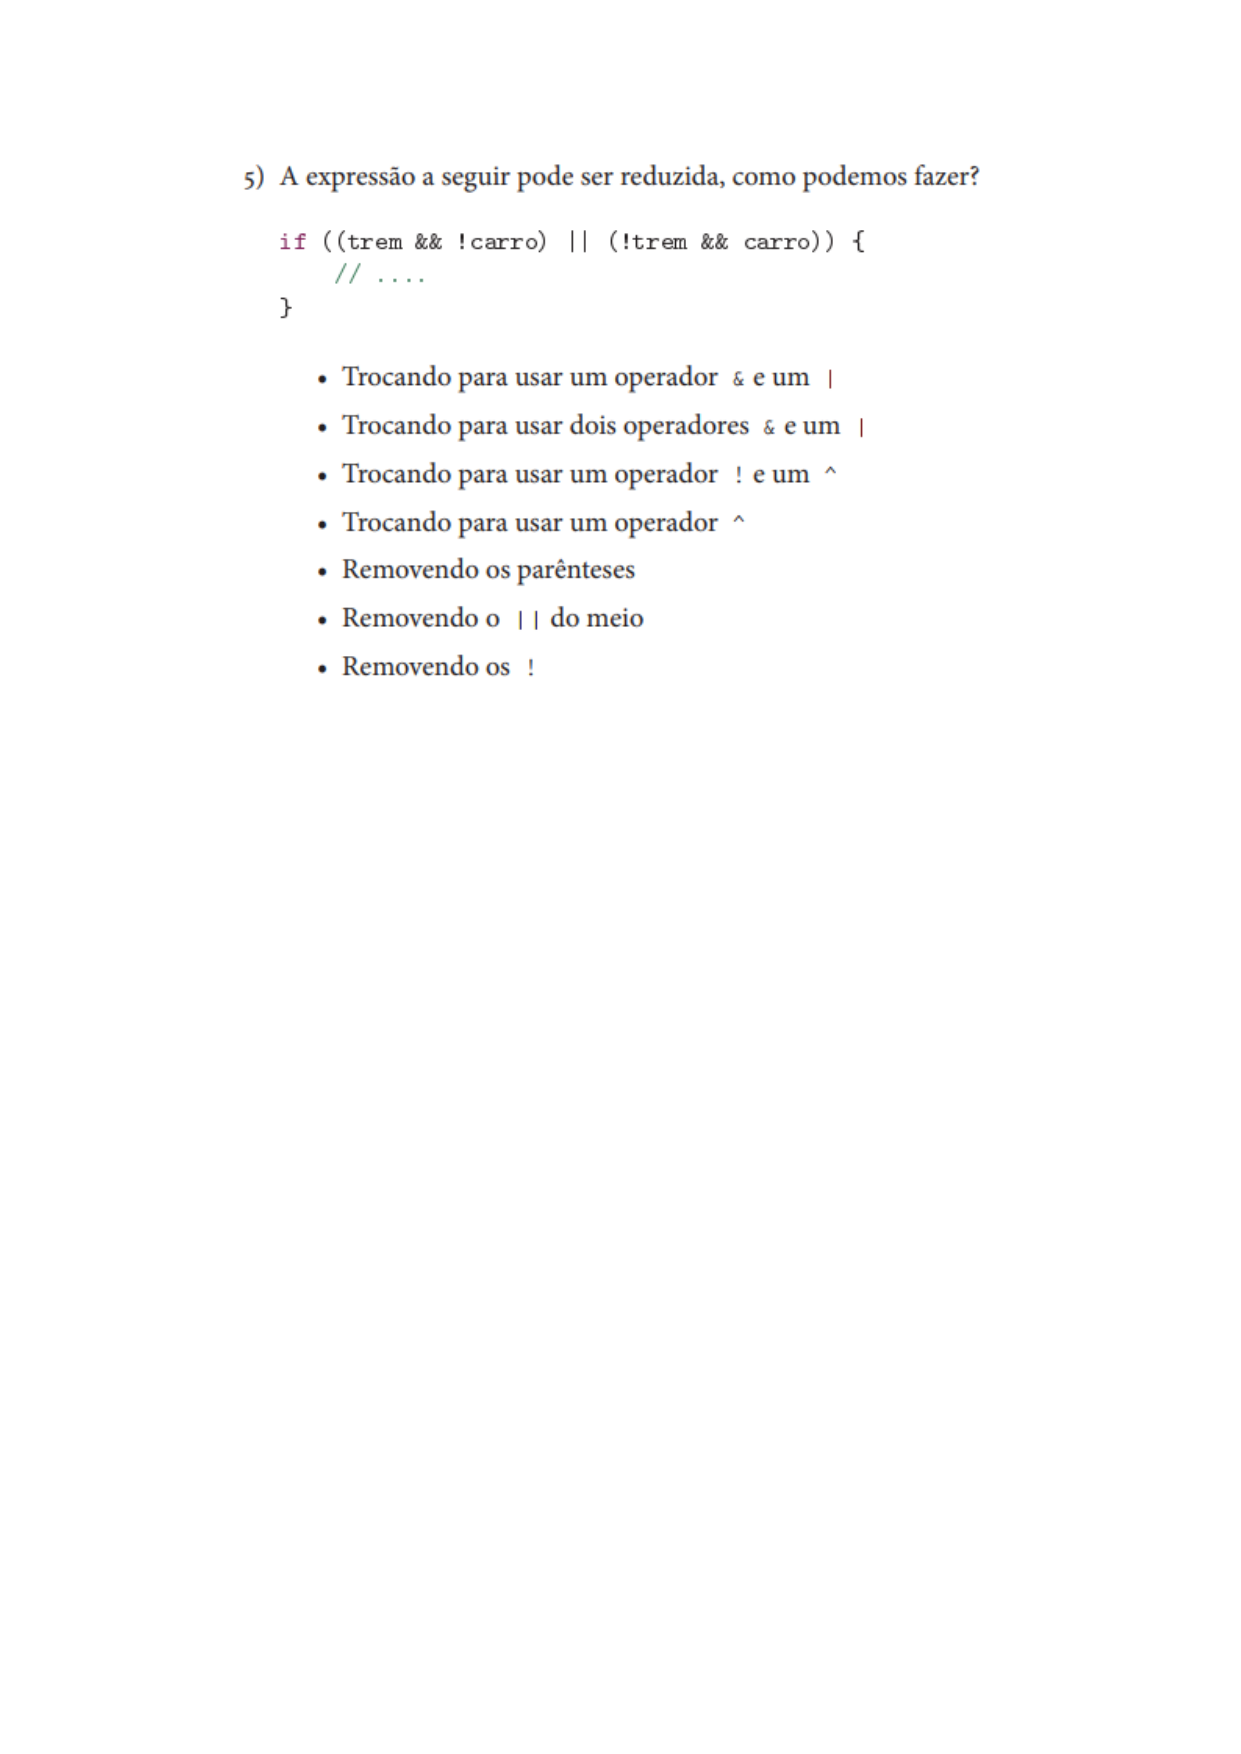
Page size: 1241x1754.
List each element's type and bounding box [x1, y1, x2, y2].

picture [231, 146, 1008, 702]
